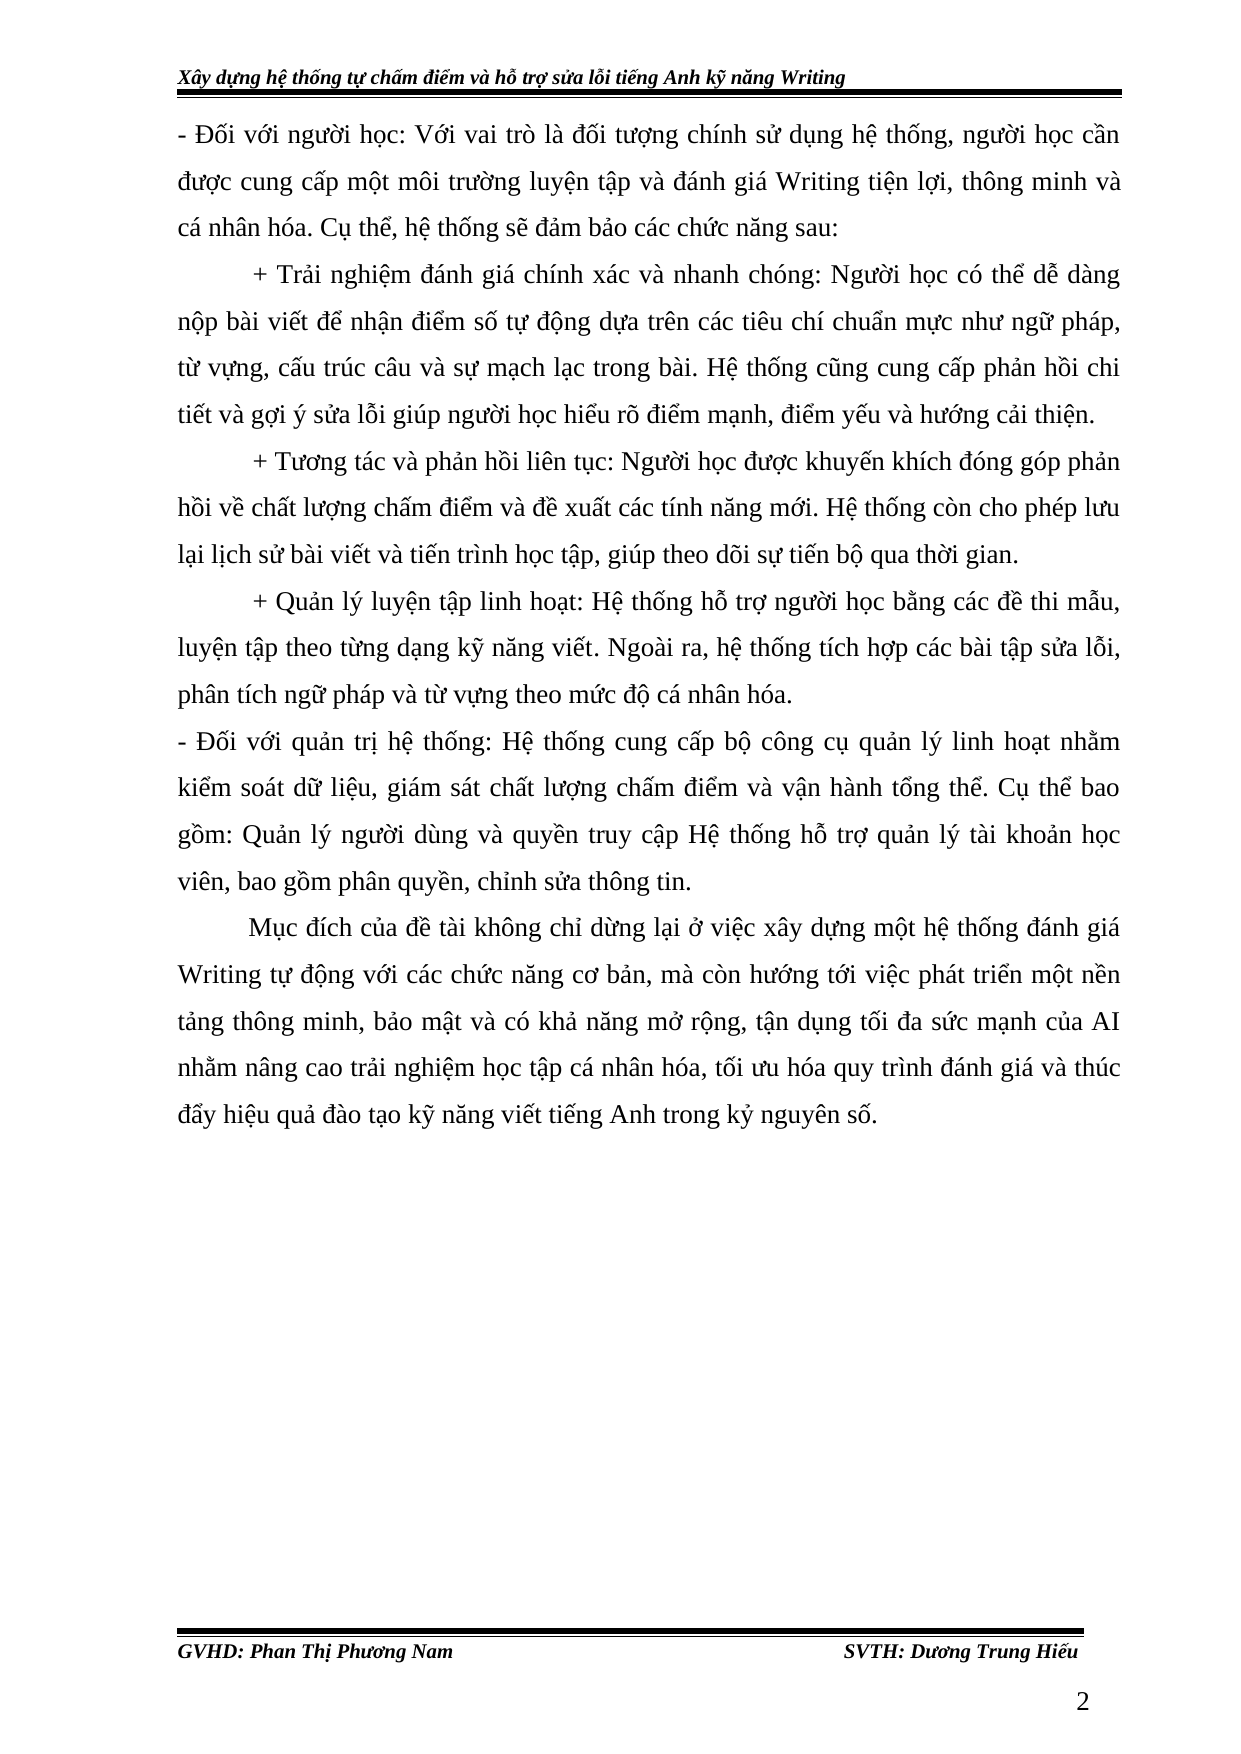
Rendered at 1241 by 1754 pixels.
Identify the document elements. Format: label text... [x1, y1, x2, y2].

text + Quản lý luyện tập linh hoạt: Hệ thống hỗ trợ người học bằng các đề thi mẫu, luyện tập theo từng dạng kỹ năng viết. Ngoài ra, hệ thống tích hợp các bài tập sửa lỗi, phân tích ngữ pháp và từ vựng theo mức độ cá nhân hóa. [177, 585, 1122, 709]
text - Đối với quản trị hệ thống: Hệ thống cung cấp bộ công cụ quản lý linh hoạt nhằm kiểm soát dữ liệu, giám sát chất lượng chấm điểm và vận hành tổng thể. Cụ thể bao gồm: Quản lý người dùng và quyền truy cập Hệ thống hỗ trợ quản lý tài khoản học viên, bao gồm phân quyền, chỉnh sửa thông tin. [177, 725, 1122, 896]
text + Tương tác và phản hồi liên tục: Người học được khuyến khích đóng góp phản hồi về chất lượng chấm điểm và đề xuất các tính năng mới. Hệ thống còn cho phép lưu lại lịch sử bài viết và tiến trình học tập, giúp theo dõi sự tiến bộ qua thời gian. [177, 445, 1122, 569]
text - Đối với người học: Với vai trò là đối tượng chính sử dụng hệ thống, người học cần được cung cấp một môi trường luyện tập và đánh giá Writing tiện lợi, thông minh và cá nhân hóa. Cụ thể, hệ thống sẽ đảm bảo các chức năng sau: [177, 118, 1122, 243]
text Mục đích của đề tài không chỉ dừng lại ở việc xây dựng một hệ thống đánh giá Writing tự động với các chức năng cơ bản, mà còn hướng tới việc phát triển một nền tảng thông minh, bảo mật và có khả năng mở rộng, tận dụng tối đa sức mạnh của AI nhằm nâng cao trải nghiệm học tập cá nhân hóa, tối ưu hóa quy trình đánh giá và thúc đẩy hiệu quả đào tạo kỹ năng viết tiếng Anh trong kỷ nguyên số. [177, 911, 1122, 1129]
text + Trải nghiệm đánh giá chính xác và nhanh chóng: Người học có thể dễ dàng nộp bài viết để nhận điểm số tự động dựa trên các tiêu chí chuẩn mực như ngữ pháp, từ vựng, cấu trúc câu và sự mạch lạc trong bài. Hệ thống cũng cung cấp phản hồi chi tiết và gợi ý sửa lỗi giúp người học hiểu rõ điểm mạnh, điểm yếu và hướng cải thiện. [177, 258, 1122, 429]
